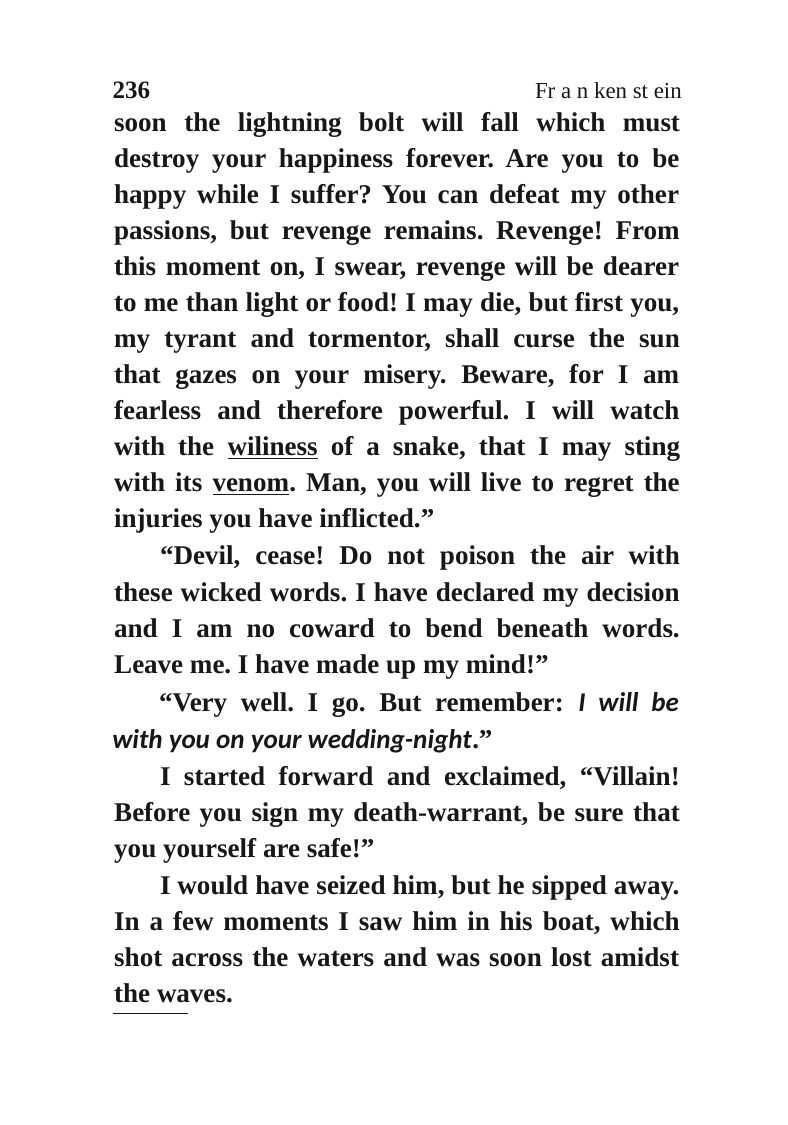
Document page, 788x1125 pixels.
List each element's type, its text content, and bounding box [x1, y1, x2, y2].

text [114, 106, 680, 534]
text I started forward and exclaimed, “Villain! Before you sign my death-warrant, be sure that you yourself are safe!” [114, 759, 680, 863]
text “Devil, cease! Do not poison the air with these wicked words. I have declared my decision and I am no coward to bend beneath words. Leave me. I have made up my mind!” [114, 540, 680, 679]
text “Very well. I go. But remember: I will be with you on your wedding-night.” [112, 685, 682, 755]
text I would have seized him, but he sipped away. In a few moments I saw him in his boat, which shot across the waters and was soon lost amidst the waves. [114, 869, 680, 1008]
